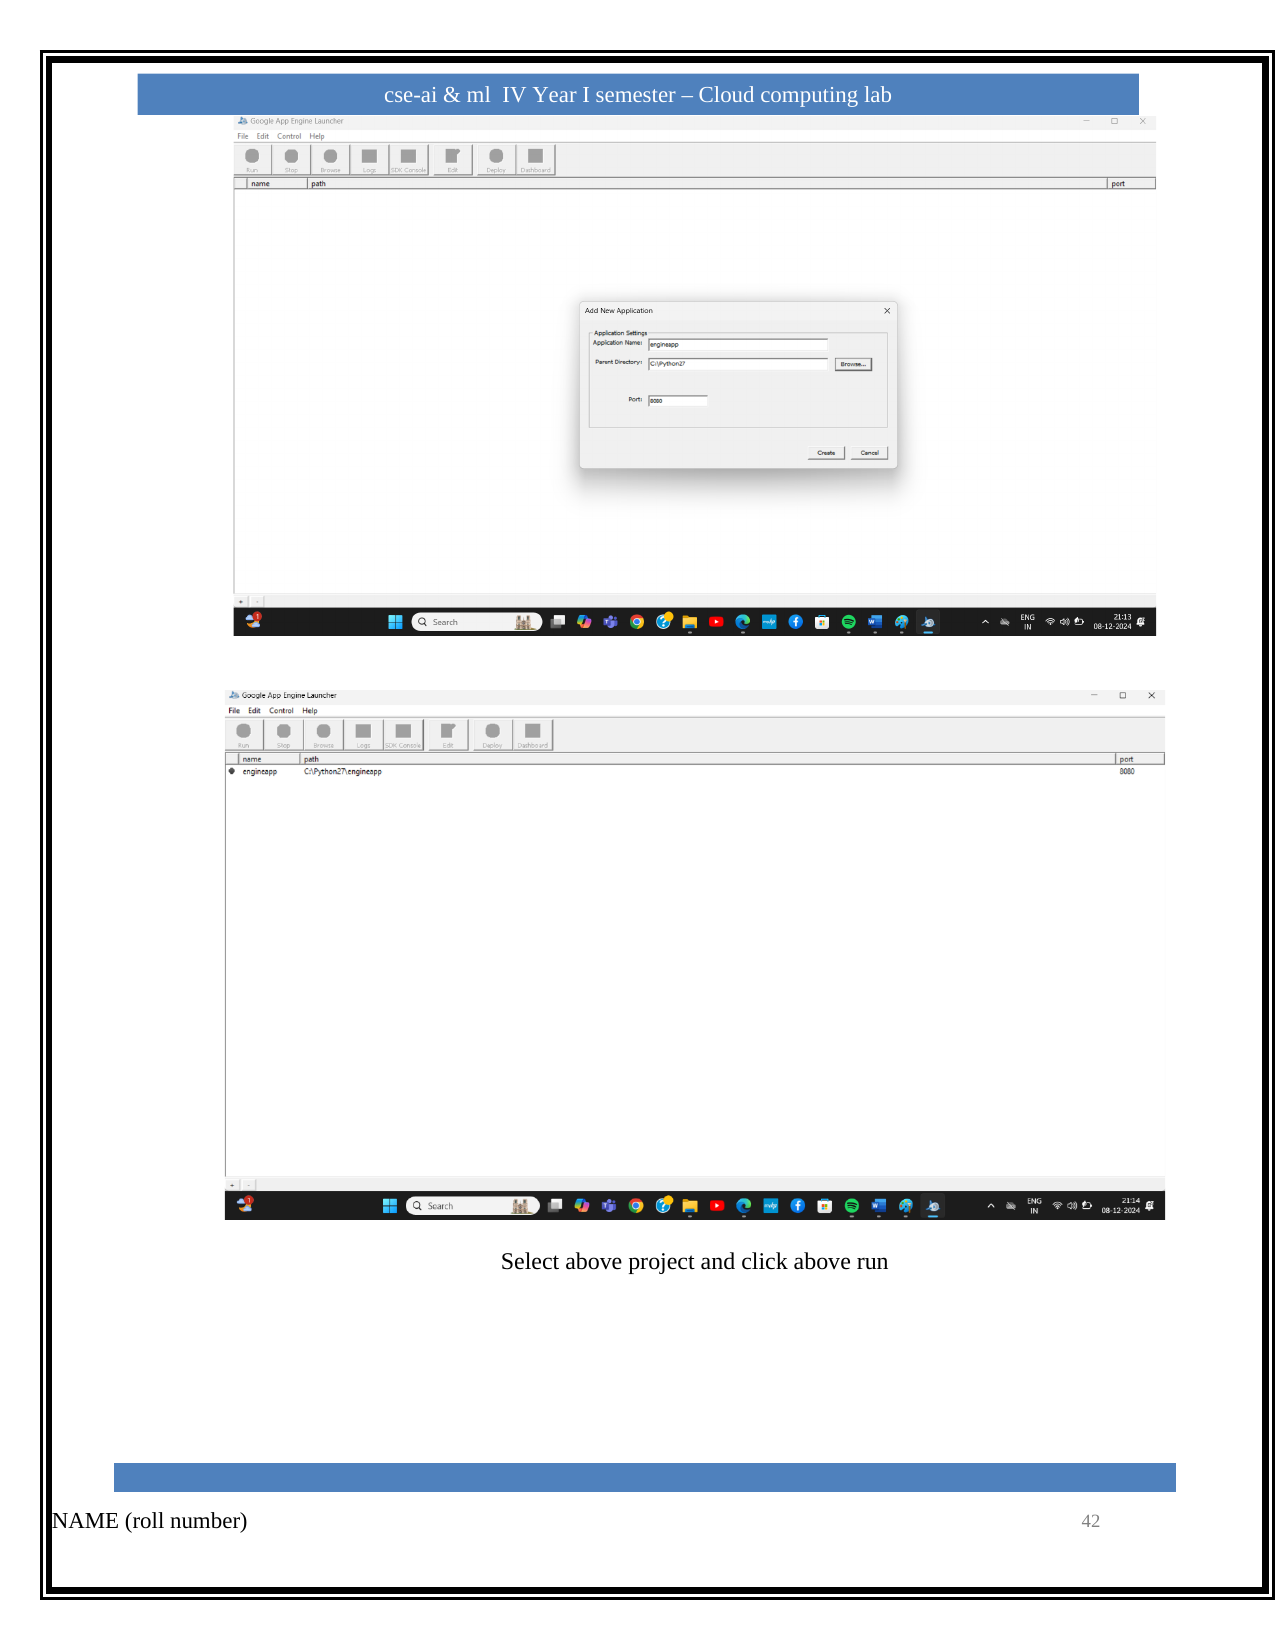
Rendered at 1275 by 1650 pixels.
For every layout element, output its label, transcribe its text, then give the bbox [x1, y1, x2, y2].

picture [233, 116, 1157, 636]
picture [224, 690, 1166, 1220]
text Select above project and click above run [52, 1247, 1262, 1274]
